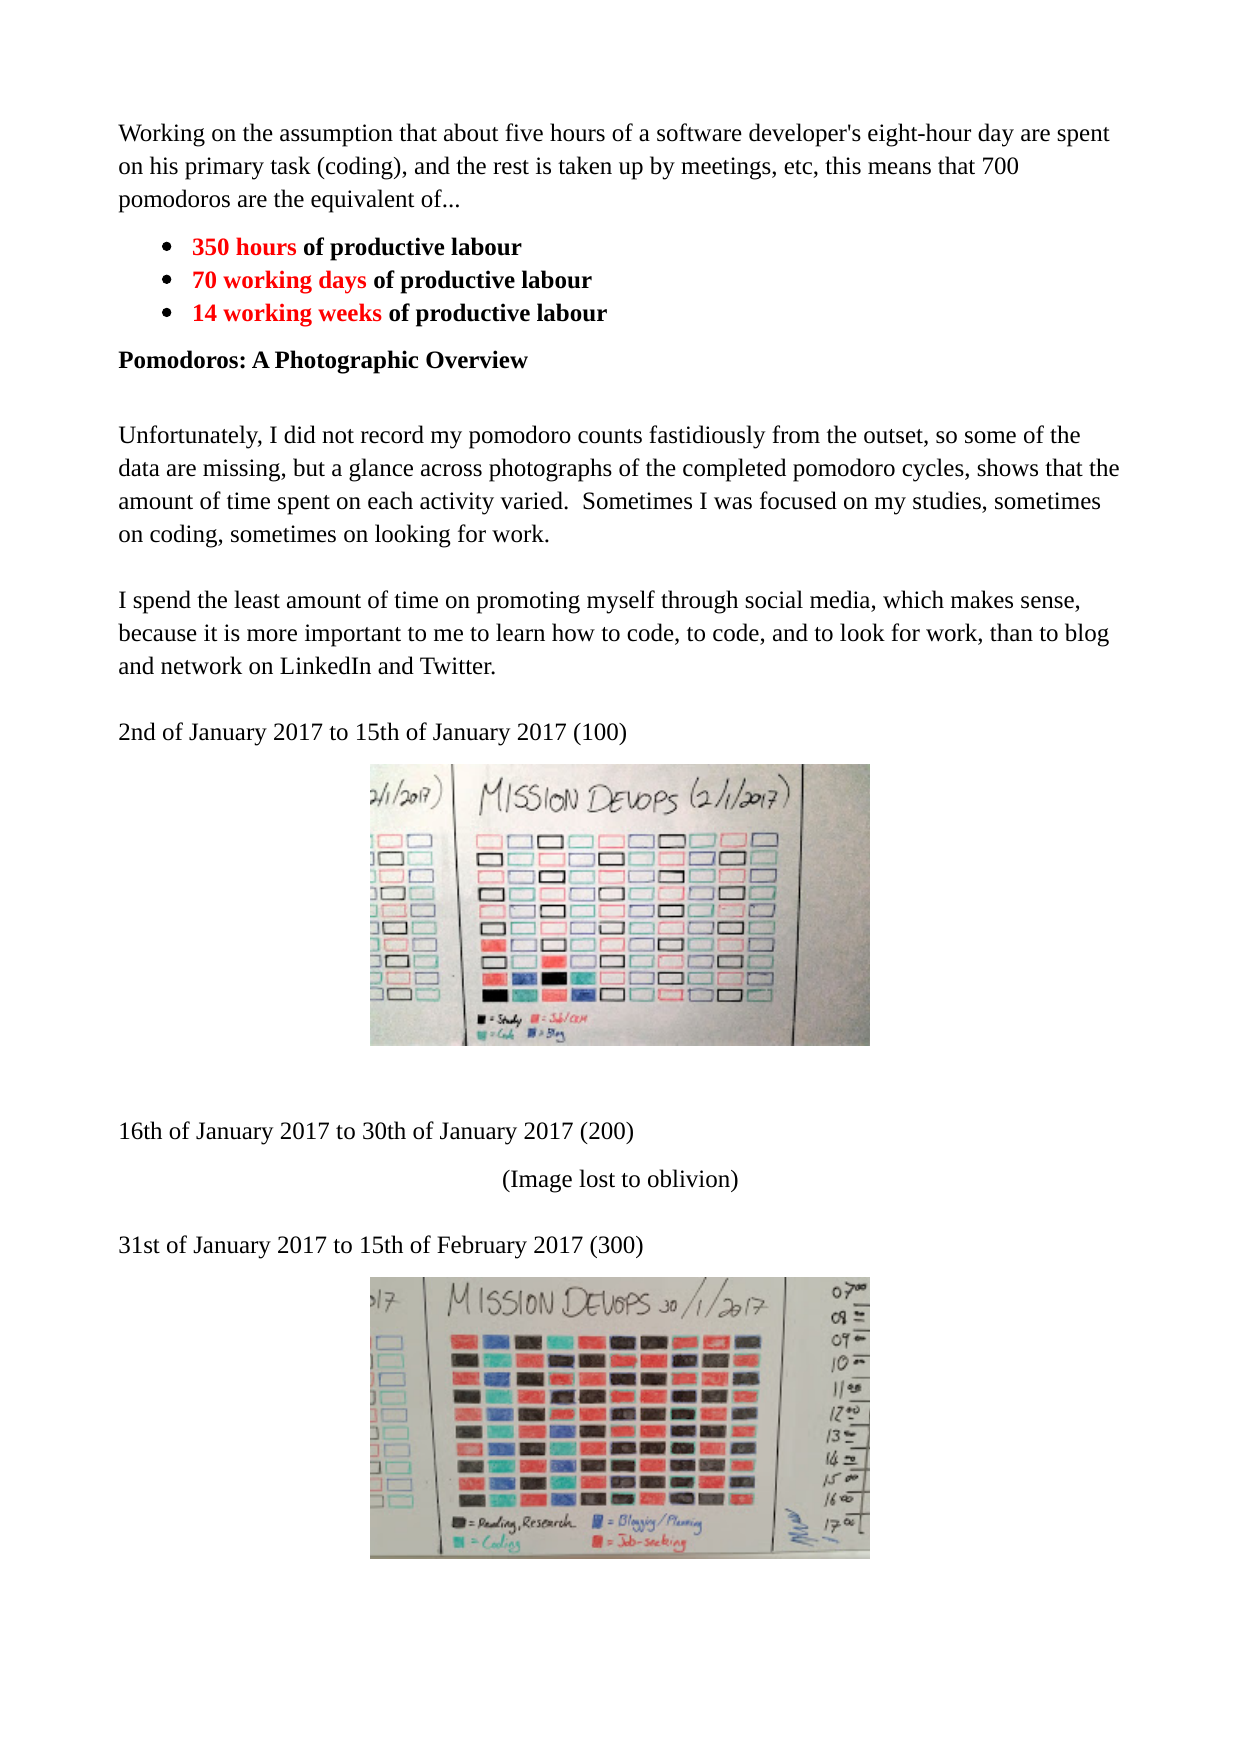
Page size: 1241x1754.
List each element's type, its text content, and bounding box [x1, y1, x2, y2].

text Working on the assumption that about five hours of a software developer's eight-hour day are spent on his primary task (coding), and the rest is taken up by meetings, etc, this means that 700 pomodoros are the equivalent of... [118, 118, 1122, 213]
list 70 working days of productive labour [162, 265, 1122, 293]
text I spend the least amount of time on promoting myself through social media, which makes sense, because it is more important to me to learn how to code, to code, and to look for work, than to blog and network on LinkedIn and Twitter. [118, 585, 1122, 679]
text (Image lost to oblivion) [118, 1164, 1122, 1192]
text 31st of January 2017 to 15th of February 2017 (300) [118, 1197, 1122, 1258]
text 16th of January 2017 to 30th of January 2017 (200) [118, 1050, 1122, 1145]
list 350 hours of productive labour [162, 232, 1122, 261]
picture [370, 1277, 870, 1559]
text 2nd of January 2017 to 15th of January 2017 (100) [118, 717, 1122, 746]
picture [370, 764, 870, 1046]
text Unfortunately, I did not record my pomodoro counts fastidiously from the outset, so some of the data are missing, but a glance across photographs of the completed pomodoro cycles, shows that the amount of time spent on each activity varied. Sometimes I was focused on my studies, sometimes on coding, sometimes on looking for work. [118, 420, 1122, 547]
subtitle Pomodoros: A Photographic Overview [118, 345, 1122, 374]
list 14 working weeks of productive labour [162, 298, 1122, 327]
